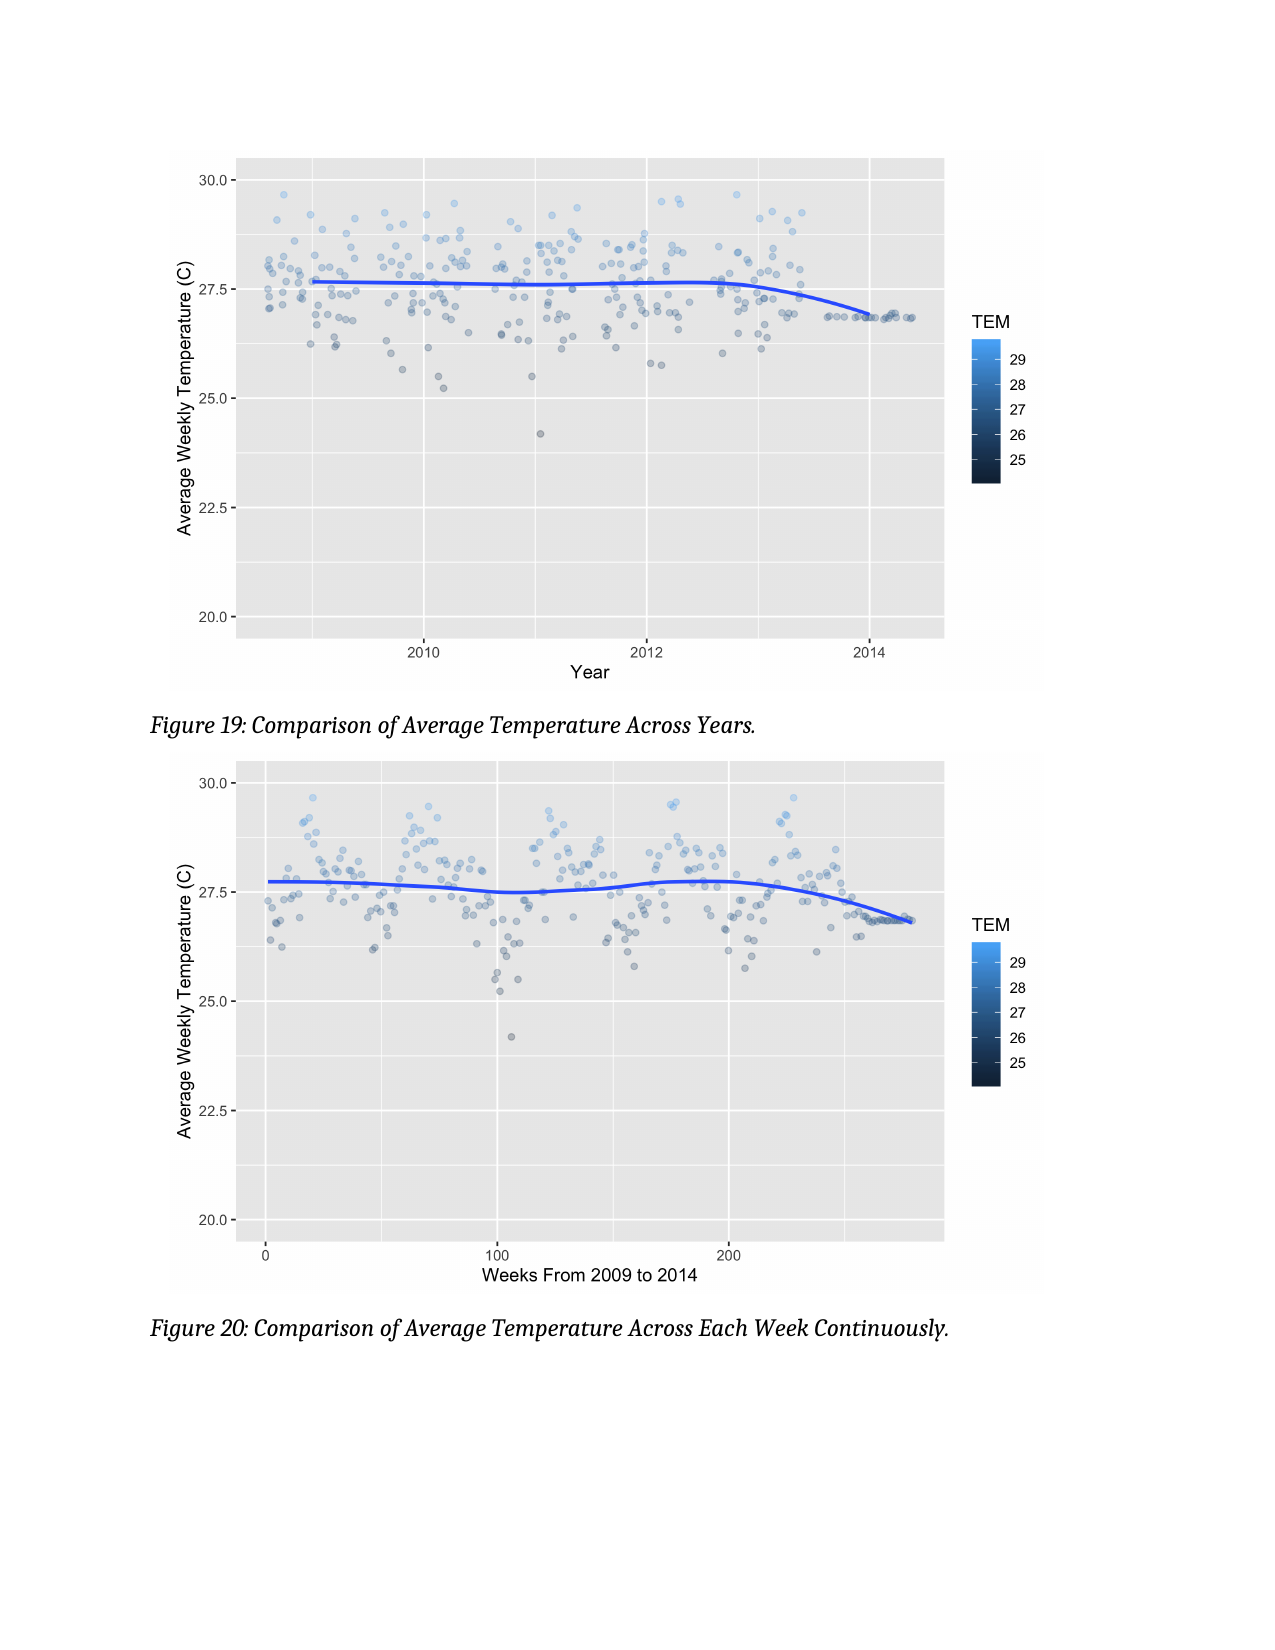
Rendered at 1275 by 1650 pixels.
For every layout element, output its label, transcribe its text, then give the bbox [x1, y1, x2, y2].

text Figure 20: Comparison of Average Temperature Across Each Week Continuously. [150, 1314, 1125, 1343]
picture [168, 752, 1044, 1294]
picture [168, 150, 1044, 691]
text Figure 19: Comparison of Average Temperature Across Years. [150, 711, 1125, 740]
